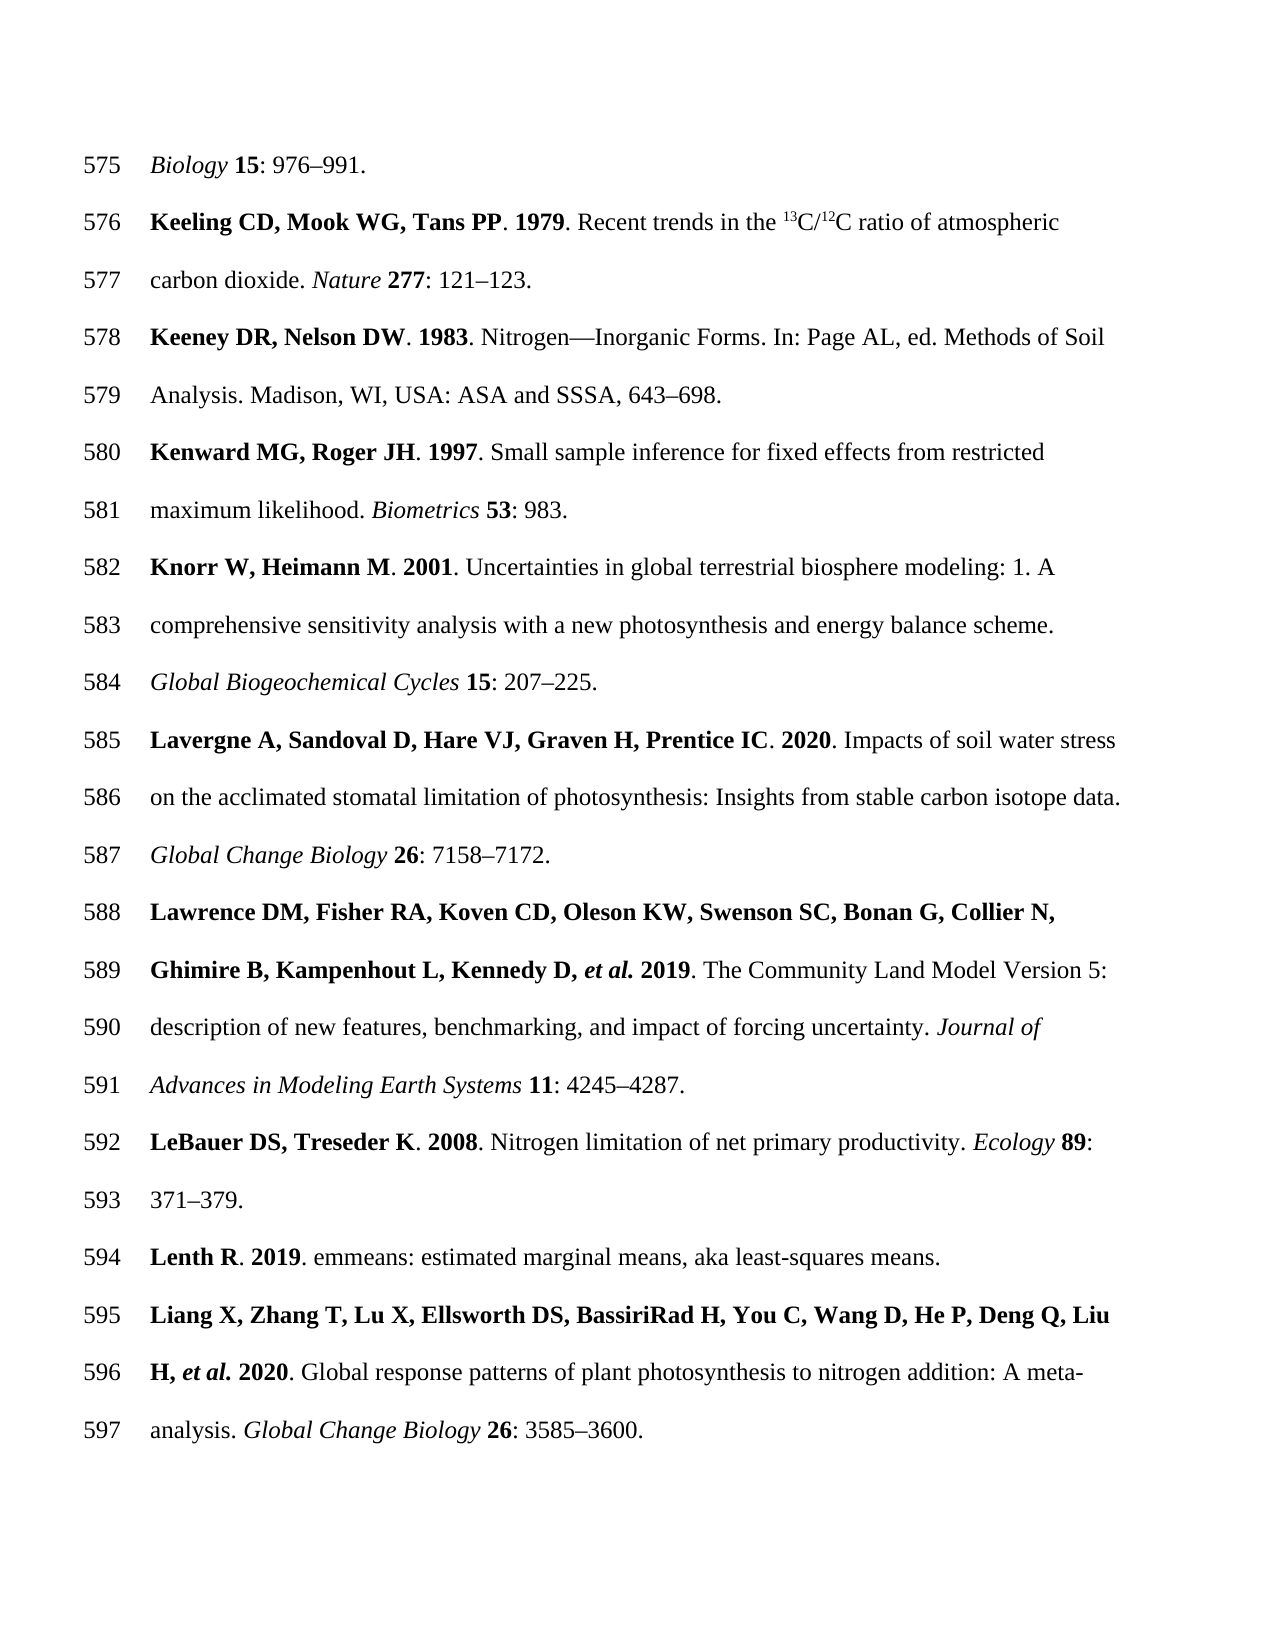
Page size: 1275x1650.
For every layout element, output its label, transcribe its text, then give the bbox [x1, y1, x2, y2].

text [150, 150, 1125, 179]
text Kenward MG, Roger JH. 1997. Small sample inference for fixed effects from restricted maximum likelihood. Biometrics 53: 983. [150, 437, 1125, 524]
text Lawrence DM, Fisher RA, Koven CD, Oleson KW, Swenson SC, Bonan G, Collier N, Ghimire B, Kampenhout L, Kennedy D, et al. 2019. The Community Land Model Version 5: description of new features, benchmarking, and impact of forcing uncertainty. Journal of Advances in Modeling Earth Systems 11: 4245–4287. [150, 897, 1125, 1099]
text Liang X, Zhang T, Lu X, Ellsworth DS, BassiriRad H, You C, Wang D, He P, Deng Q, Liu H, et al. 2020. Global response patterns of plant photosynthesis to nitrogen addition: A meta‐analysis. Global Change Biology 26: 3585–3600. [150, 1300, 1125, 1444]
text Lenth R. 2019. emmeans: estimated marginal means, aka least-squares means. [150, 1242, 1125, 1271]
text LeBauer DS, Treseder K. 2008. Nitrogen limitation of net primary productivity. Ecology 89: 371–379. [150, 1127, 1125, 1214]
text Keeney DR, Nelson DW. 1983. Nitrogen—Inorganic Forms. In: Page AL, ed. Methods of Soil Analysis. Madison, WI, USA: ASA and SSSA, 643–698. [150, 322, 1125, 409]
text Keeling CD, Mook WG, Tans PP. 1979. Recent trends in the 13C/12C ratio of atmospheric carbon dioxide. Nature 277: 121–123. [150, 207, 1125, 294]
text Lavergne A, Sandoval D, Hare VJ, Graven H, Prentice IC. 2020. Impacts of soil water stress on the acclimated stomatal limitation of photosynthesis: Insights from stable carbon isotope data. Global Change Biology 26: 7158–7172. [150, 725, 1125, 869]
text Knorr W, Heimann M. 2001. Uncertainties in global terrestrial biosphere modeling: 1. A comprehensive sensitivity analysis with a new photosynthesis and energy balance scheme. Global Biogeochemical Cycles 15: 207–225. [150, 552, 1125, 696]
